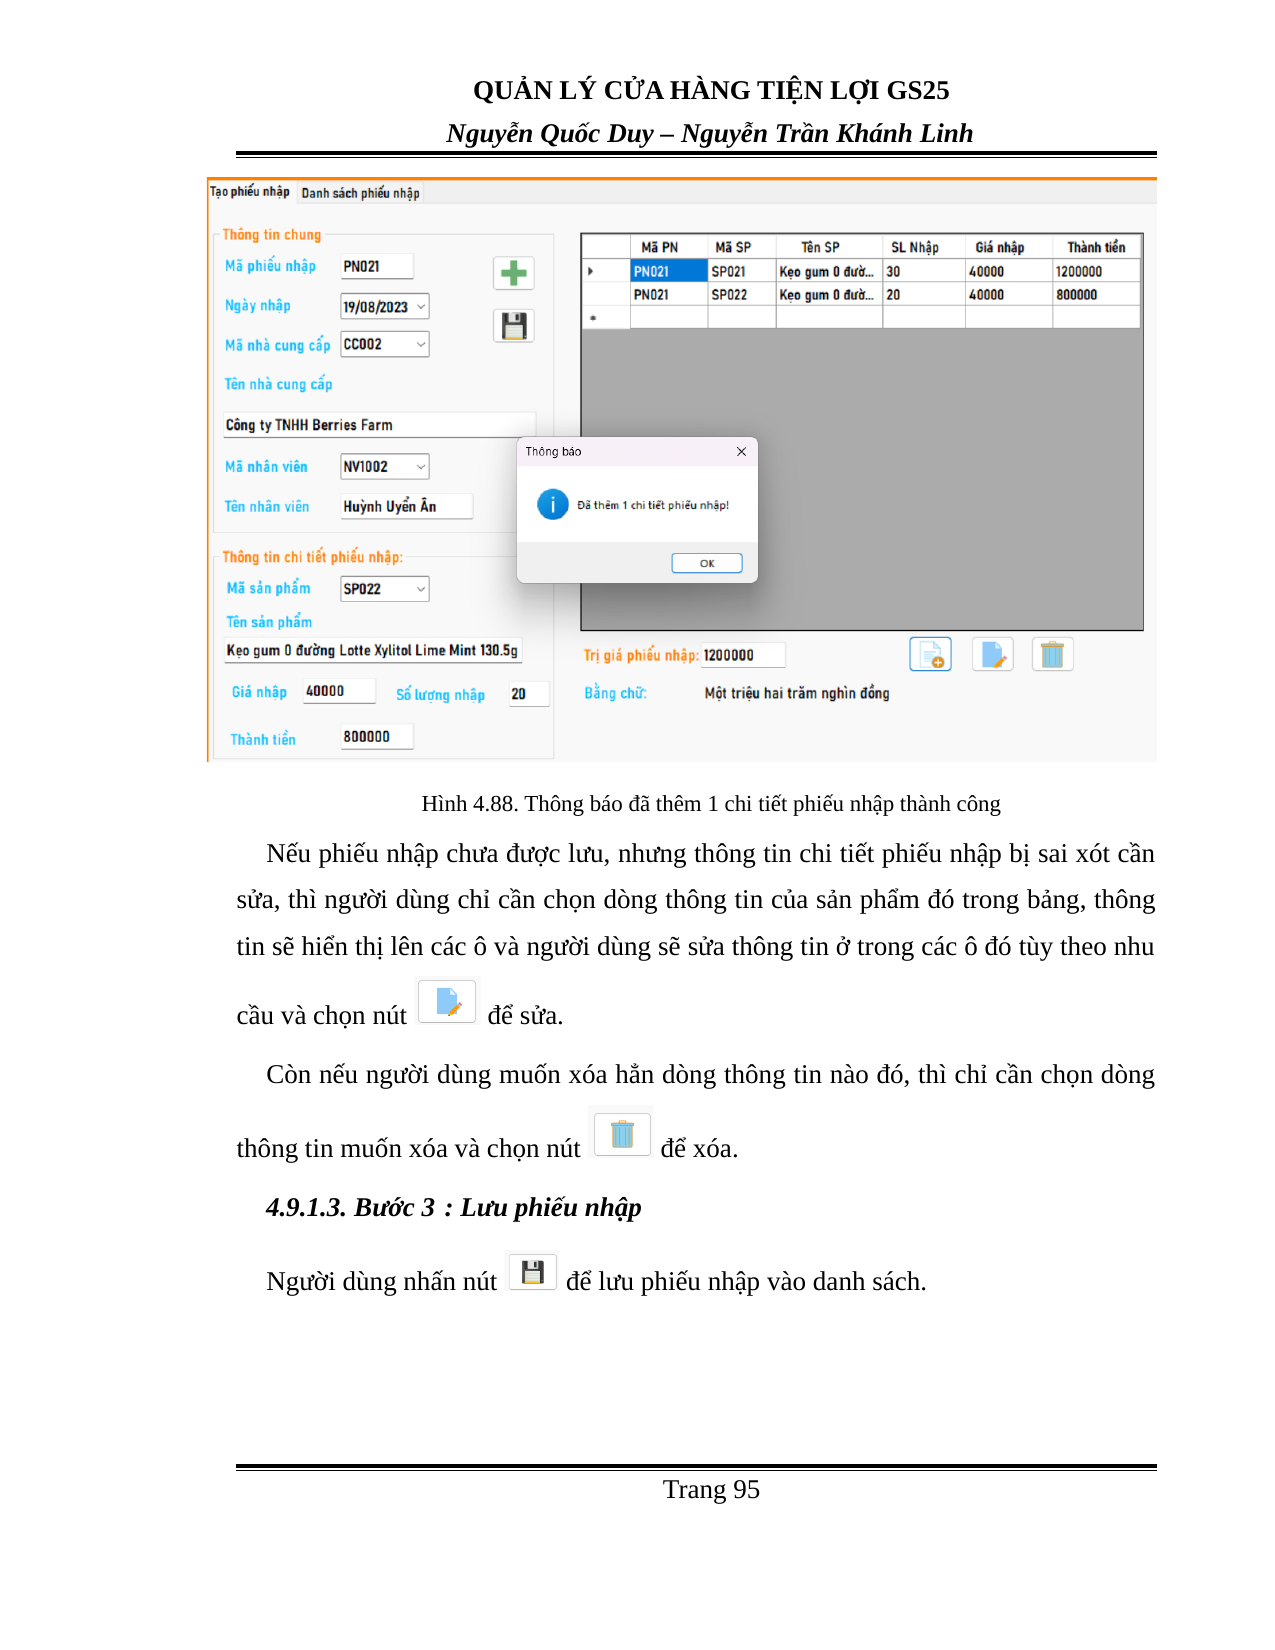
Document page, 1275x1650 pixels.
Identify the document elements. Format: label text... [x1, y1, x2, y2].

picture [504, 1250, 559, 1291]
subtitle Bước 3 : Lưu phiếu nhập [266, 1191, 1157, 1223]
text Còn nếu người dùng muốn xóa hẳn dòng thông tin nào đó, thì chỉ cần chọn dòng thông tin muốn xóa và chọn nút để xóa. [236, 1058, 1157, 1163]
picture [206, 177, 1157, 762]
text Người dùng nhấn nút để lưu phiếu nhập vào danh sách. [236, 1251, 1157, 1297]
text Nếu phiếu nhập chưa được lưu, nhưng thông tin chi tiết phiếu nhập bị sai xót cần sửa, thì người dùng chỉ cần chọn dòng thông tin của sản phẩm đó trong bảng, thông tin sẽ hiển thị lên các ô và người dùng sẽ sửa thông tin ở trong các ô đó tùy theo nhu cầu và chọn nút để sửa. [236, 837, 1157, 1030]
picture [587, 1105, 654, 1158]
picture [413, 976, 481, 1025]
